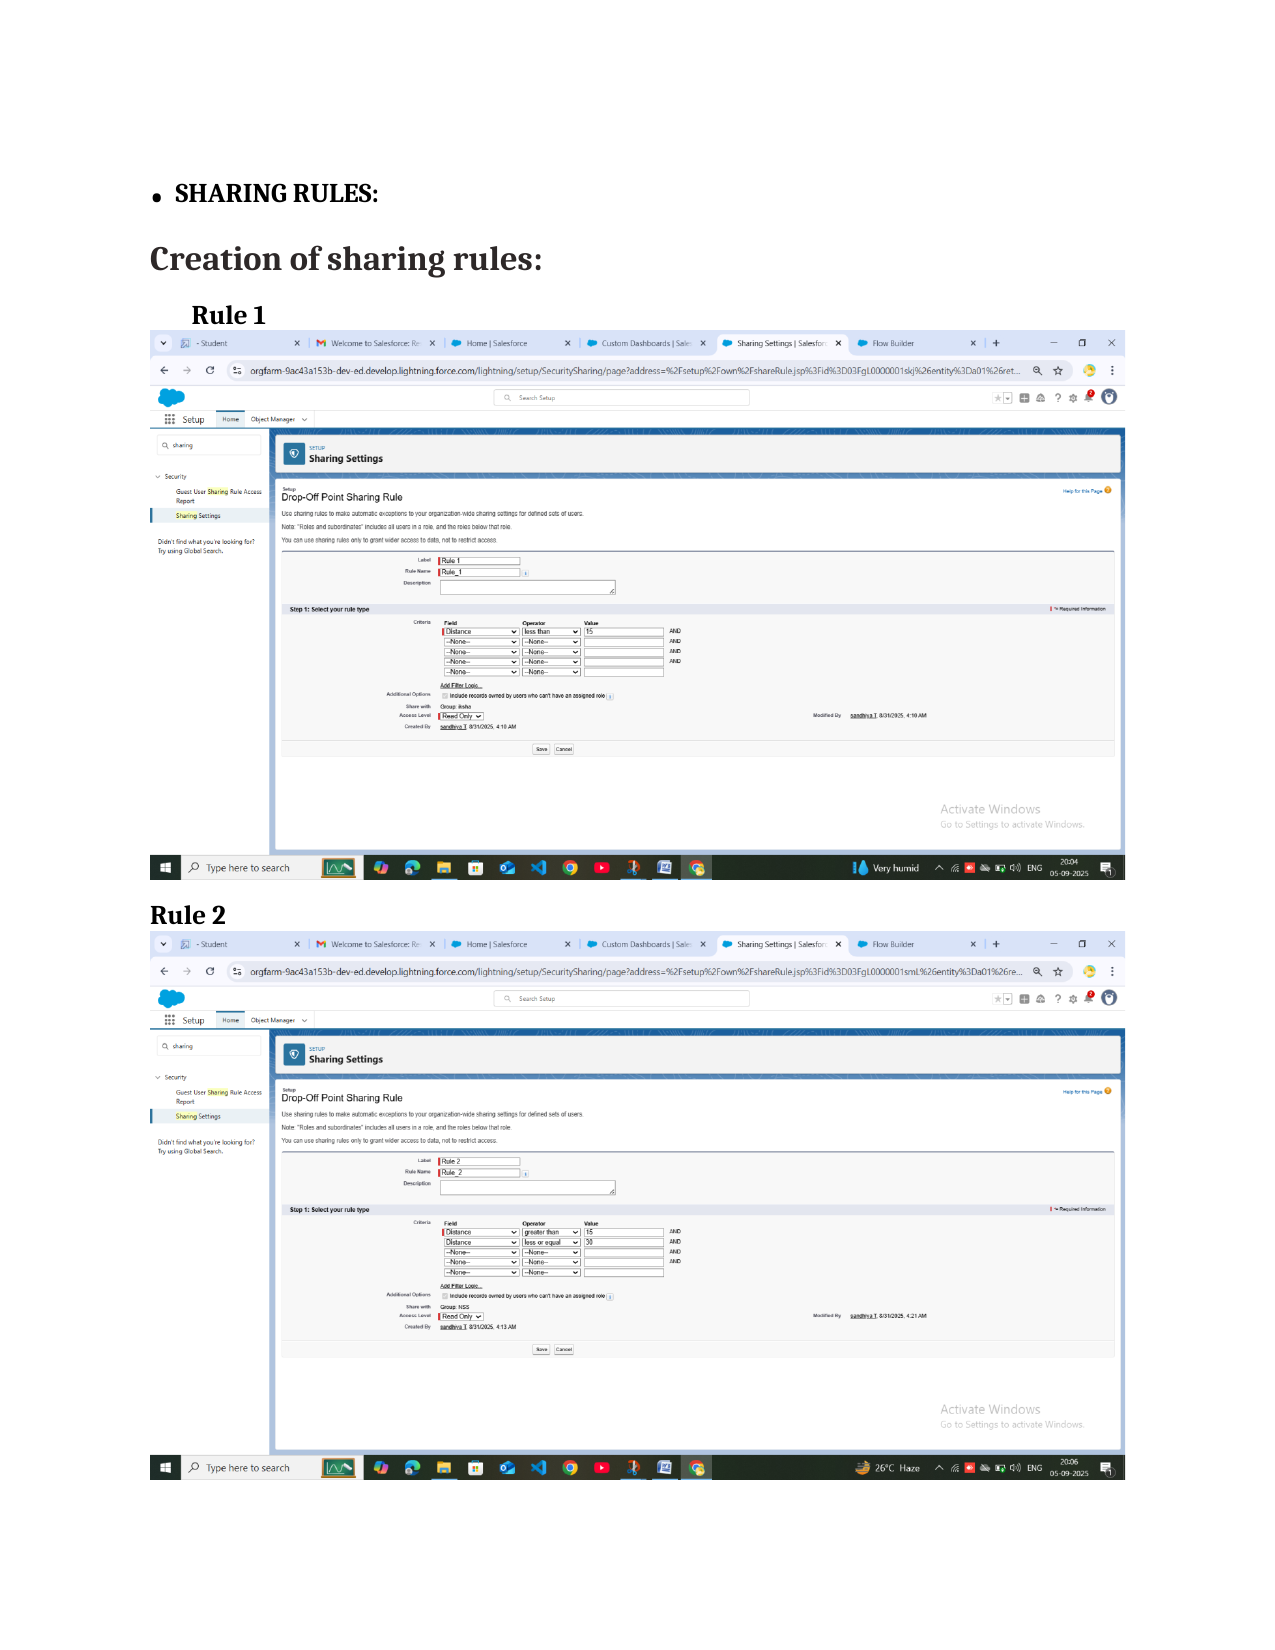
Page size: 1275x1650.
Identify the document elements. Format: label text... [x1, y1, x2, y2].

picture [150, 330, 1125, 880]
subtitle Rule 2 [150, 900, 1125, 931]
picture [150, 931, 1125, 1480]
subtitle . SHARING RULES: [150, 150, 1125, 217]
subtitle Creation of sharing rules: [150, 239, 1125, 279]
subtitle Rule 1 [150, 300, 1125, 330]
